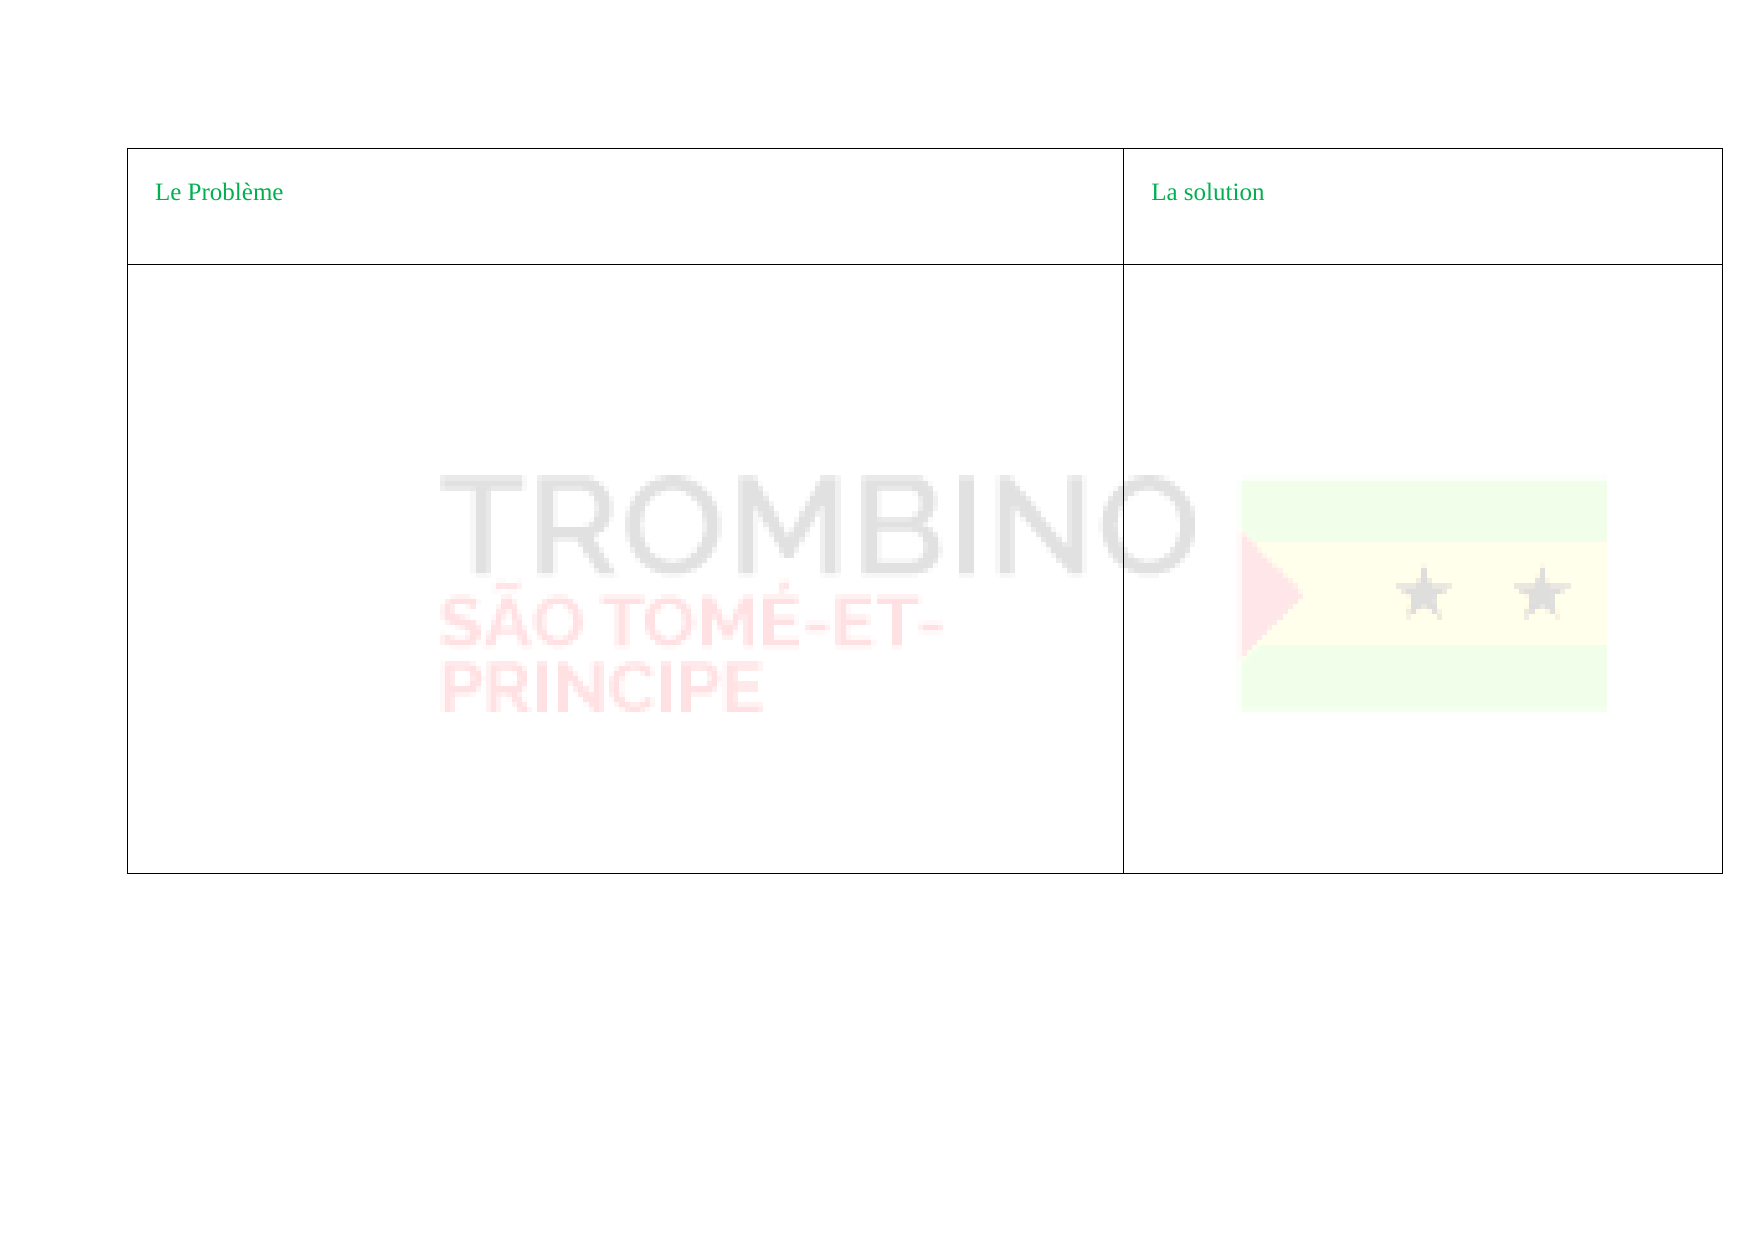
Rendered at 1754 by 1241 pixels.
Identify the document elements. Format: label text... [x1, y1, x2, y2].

table_header Le Problème [128, 149, 1123, 264]
table_cell [128, 265, 1123, 873]
table_header La solution [1124, 149, 1722, 264]
table_cell [1124, 265, 1722, 873]
